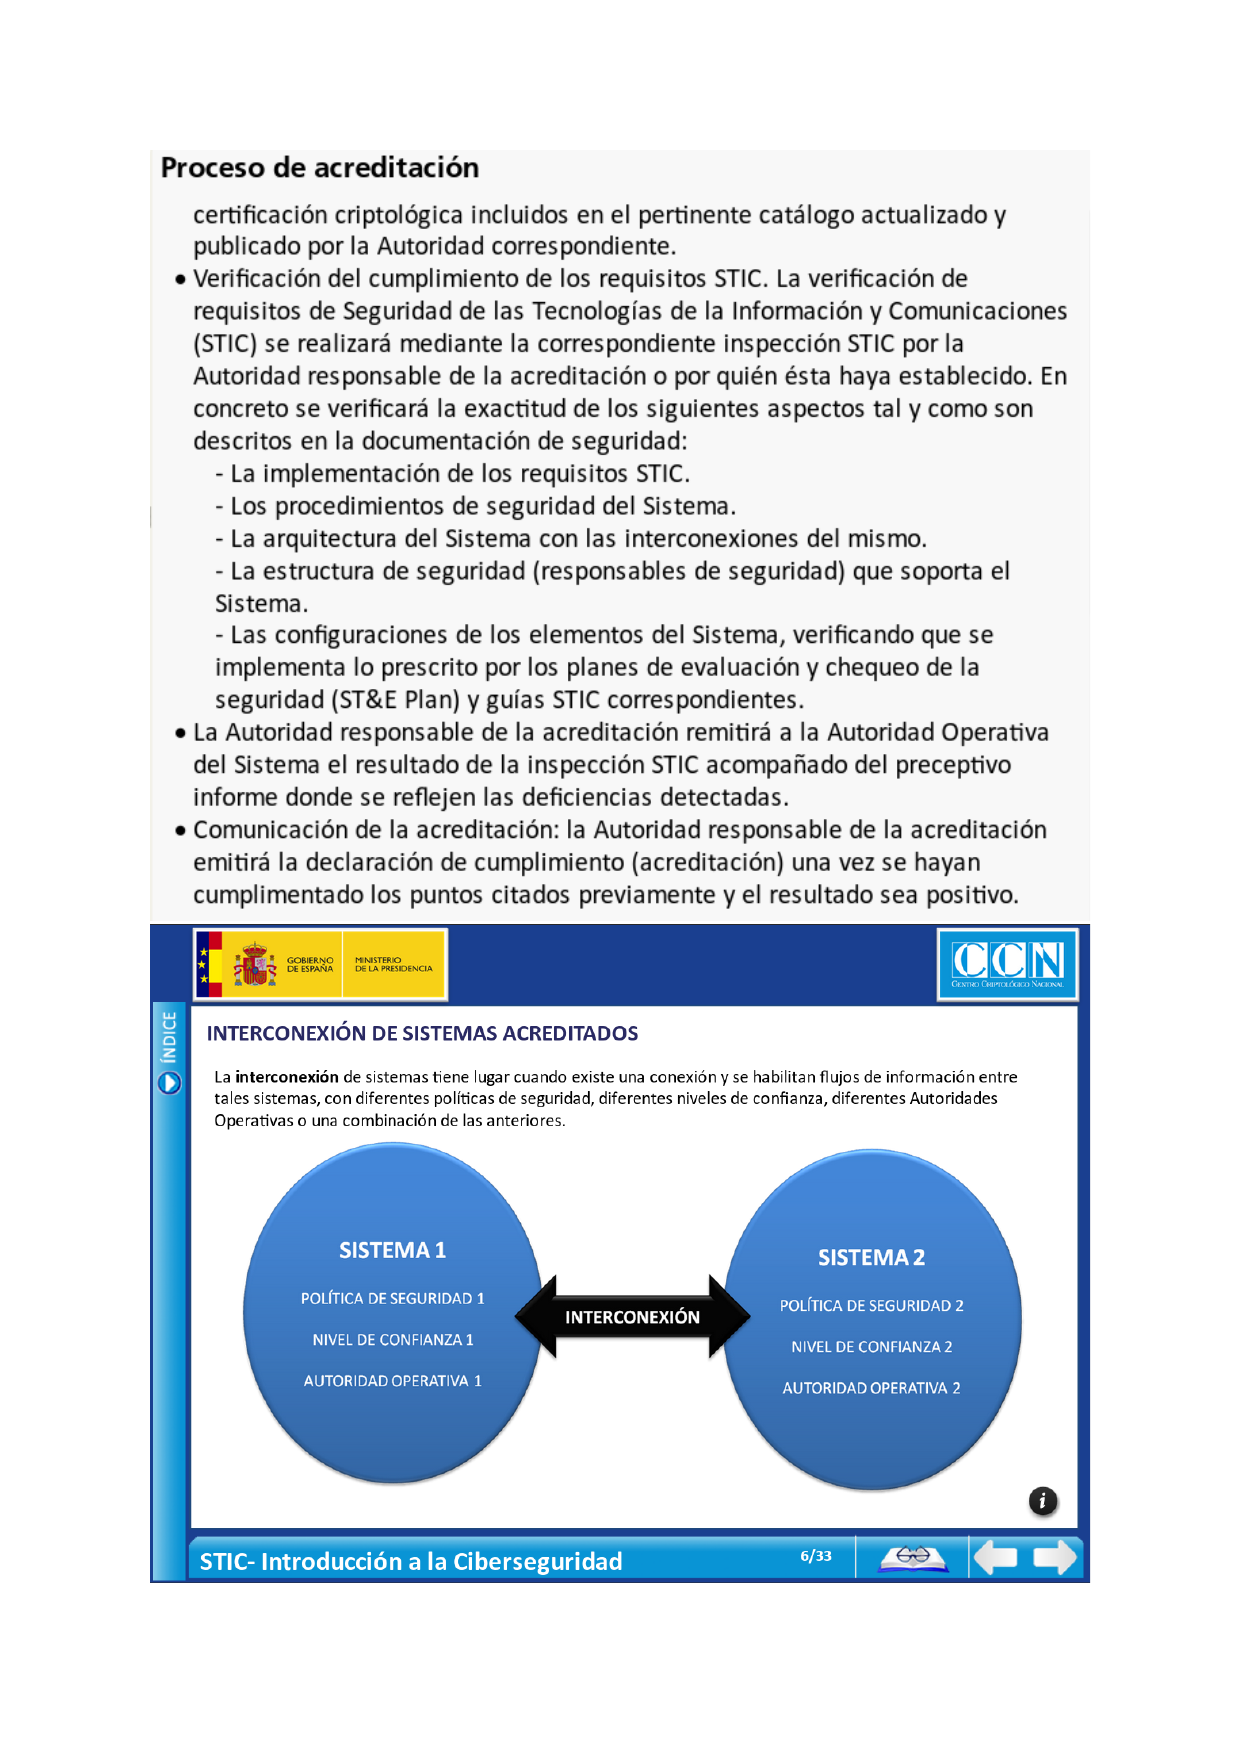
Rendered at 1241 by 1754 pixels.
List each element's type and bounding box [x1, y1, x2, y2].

picture [150, 150, 1091, 921]
picture [150, 924, 1091, 1583]
